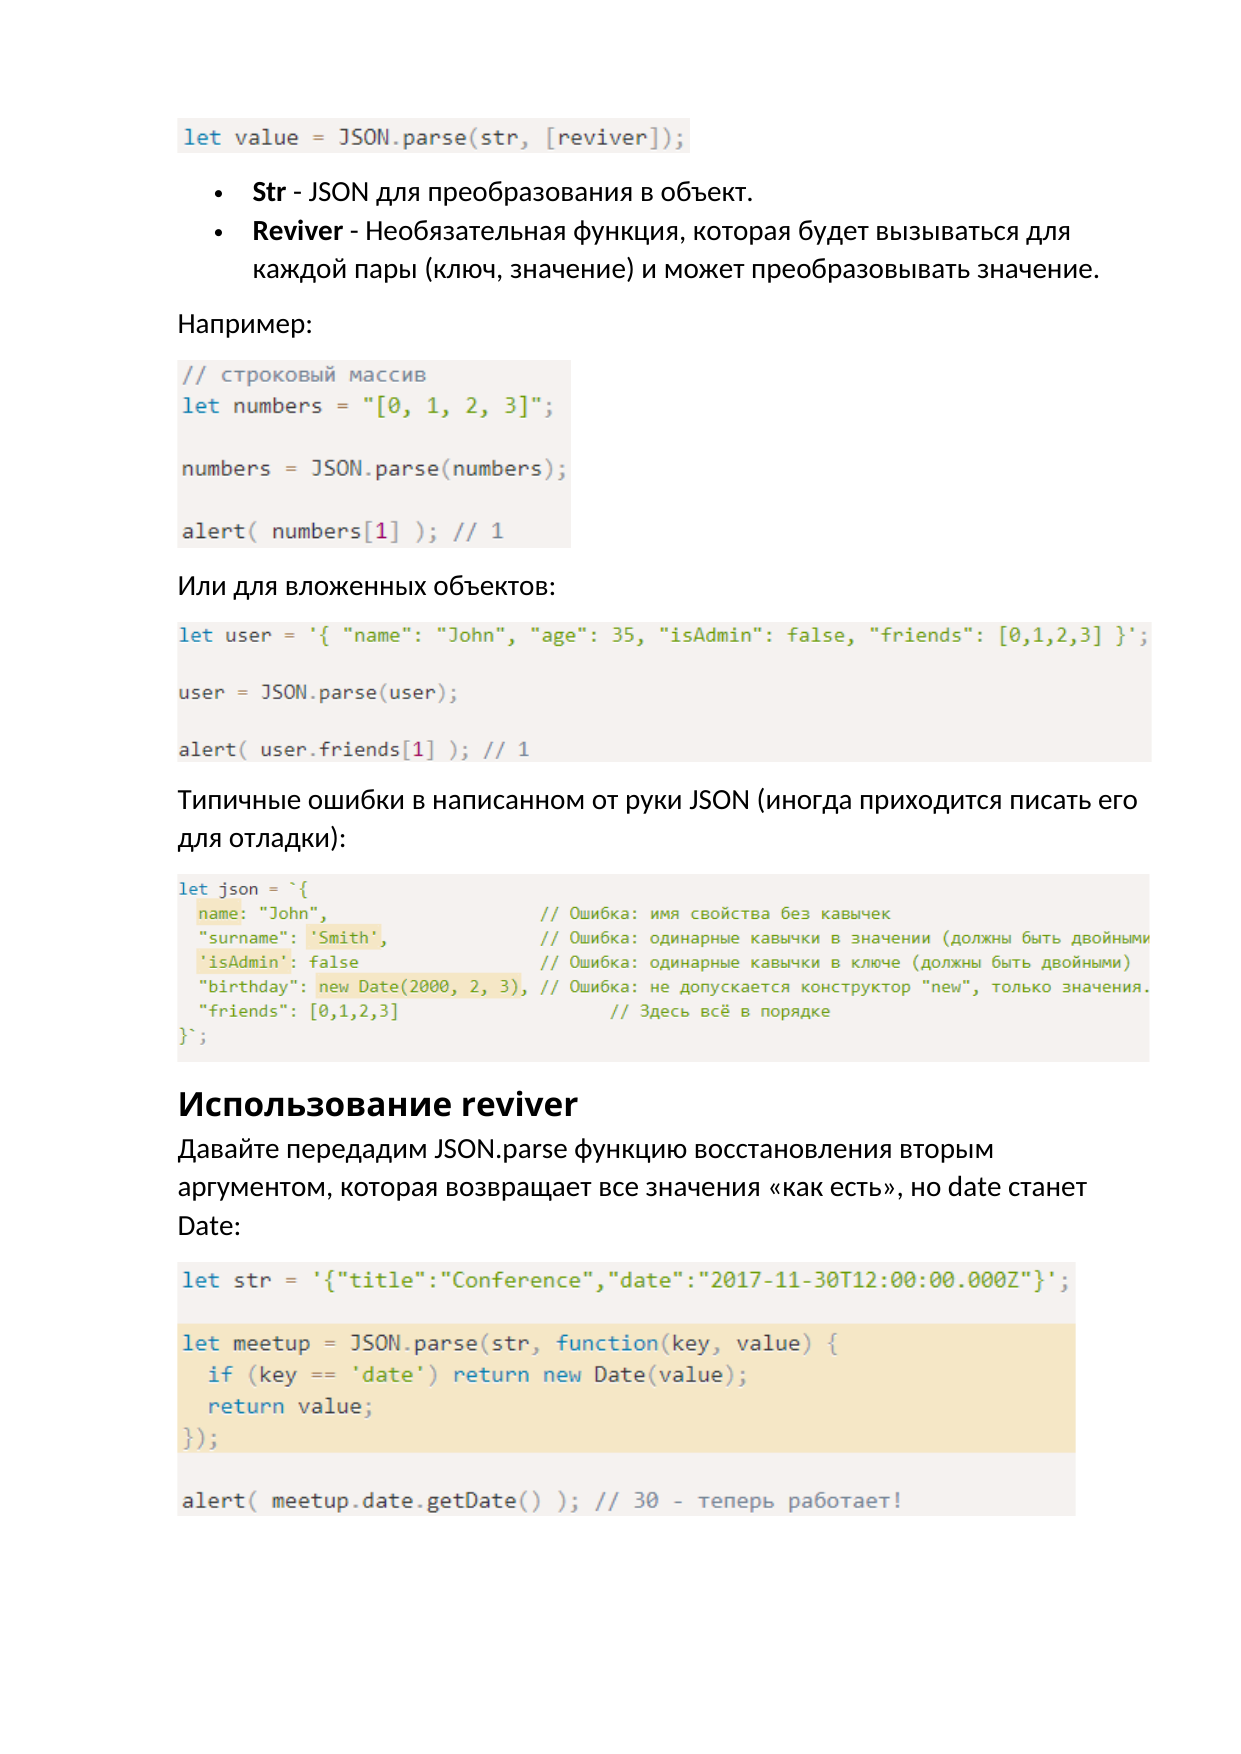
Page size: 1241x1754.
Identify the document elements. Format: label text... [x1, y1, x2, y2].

text Или для вложенных объектов: [177, 567, 1152, 603]
text Давайте передадим JSON.parse функцию восстановления вторым аргументом, которая возвращает все значения «как есть», но date станет Date: [177, 1130, 1152, 1243]
picture [177, 1262, 1076, 1516]
picture [177, 874, 1152, 1062]
text Например: [177, 305, 1152, 341]
subtitle Использование reviver [177, 1081, 1152, 1127]
list Reviver - Необязательная функция, которая будет вызываться для каждой пары (ключ, значение) и может преобразовывать значение. [215, 212, 1152, 286]
picture [177, 118, 690, 153]
list Str - JSON для преобразования в объект. [215, 173, 1152, 209]
picture [177, 622, 1152, 762]
picture [177, 360, 571, 548]
text Типичные ошибки в написанном от руки JSON (иногда приходится писать его для отладки): [177, 781, 1152, 855]
